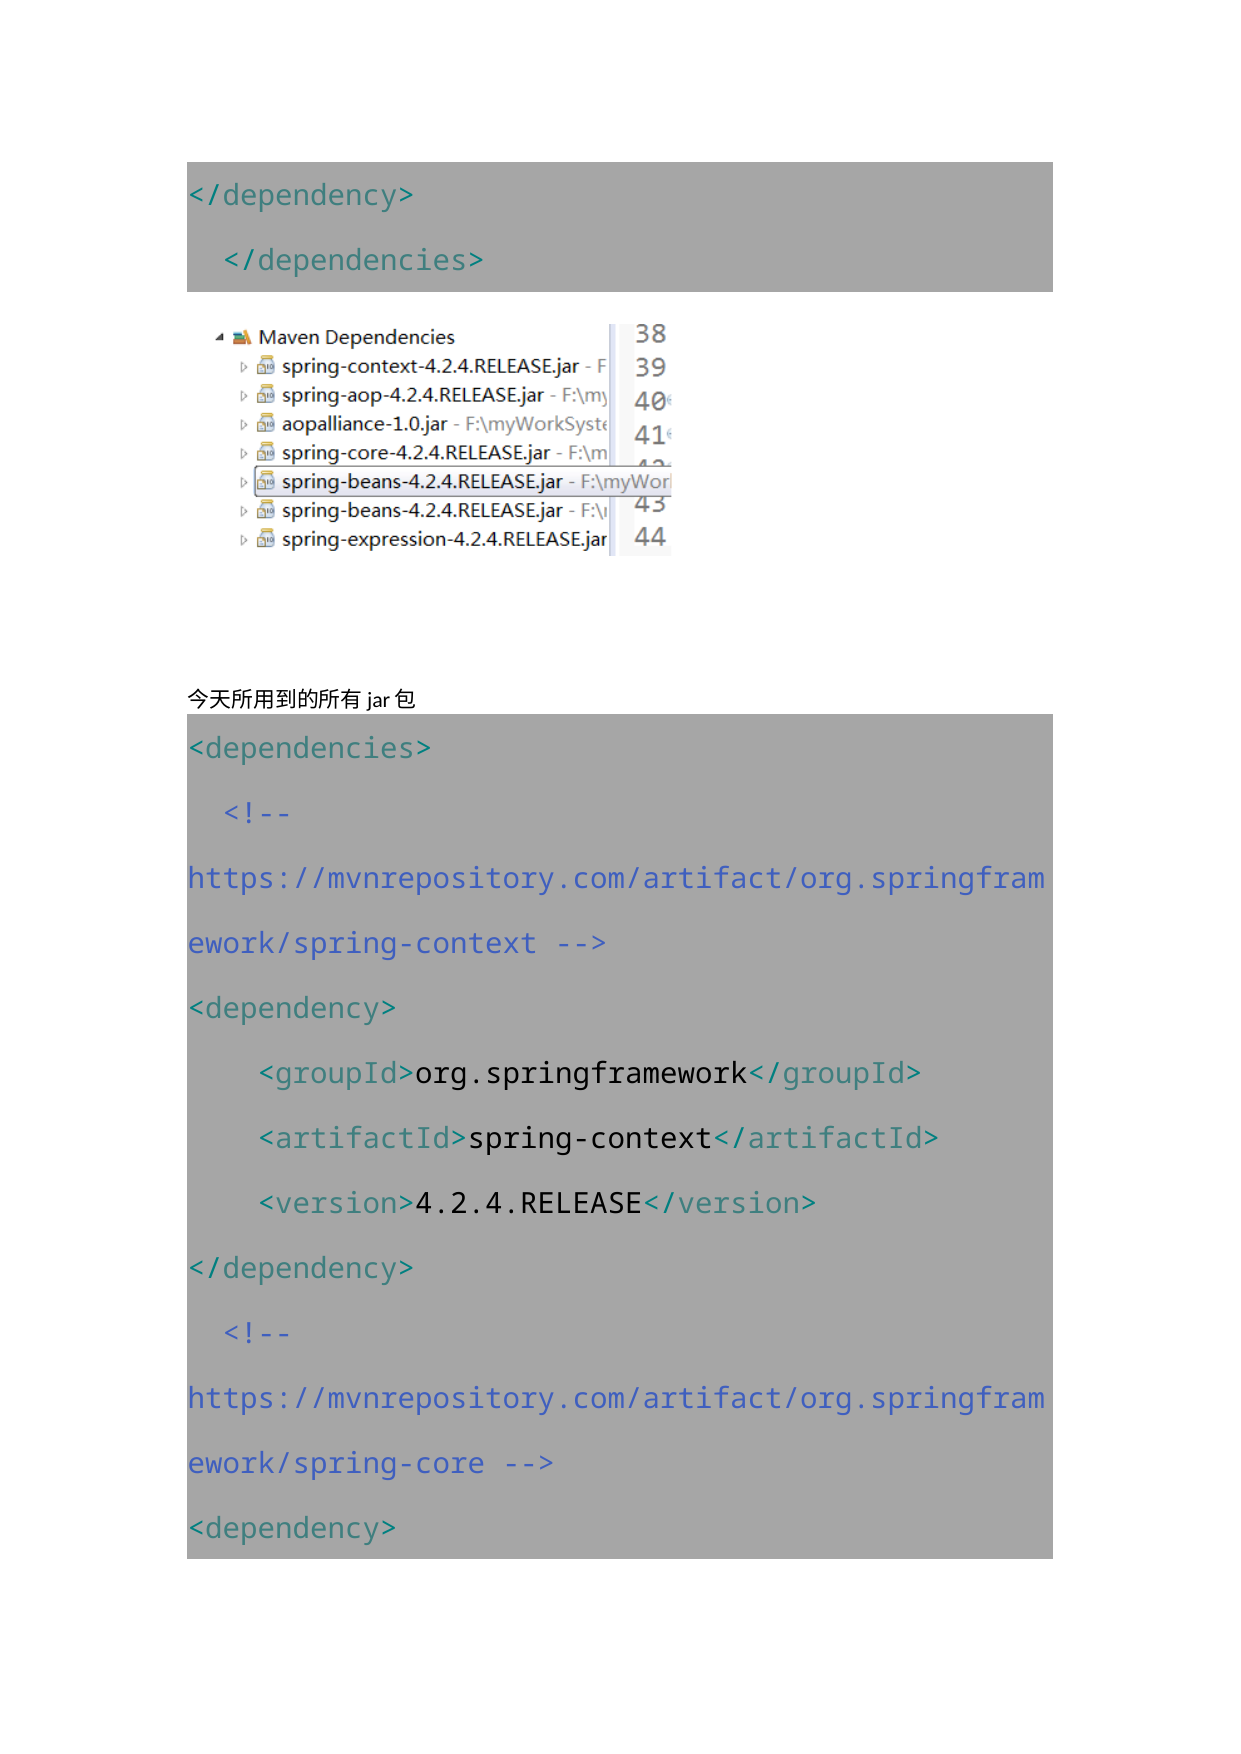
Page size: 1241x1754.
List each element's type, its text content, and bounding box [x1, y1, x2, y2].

text <artifactId>spring-context</artifactId> [187, 1104, 1053, 1169]
text </dependency> [187, 162, 1053, 227]
text 今天所用到的所有jar包 [187, 682, 1053, 714]
text <dependencies> [187, 714, 1053, 779]
picture [187, 324, 672, 556]
text </dependencies> [187, 227, 1053, 292]
text <version>4.2.4.RELEASE</version> [187, 1169, 1053, 1234]
text <groupId>org.springframework</groupId> [187, 1039, 1053, 1104]
text <dependency> [187, 974, 1053, 1039]
text <!-- https://mvnrepository.com/artifact/org.springframework/spring-core --> [187, 1299, 1053, 1494]
text </dependency> [187, 1234, 1053, 1299]
text <!-- https://mvnrepository.com/artifact/org.springframework/spring-context --> [187, 779, 1053, 974]
text <dependency> [187, 1494, 1053, 1559]
